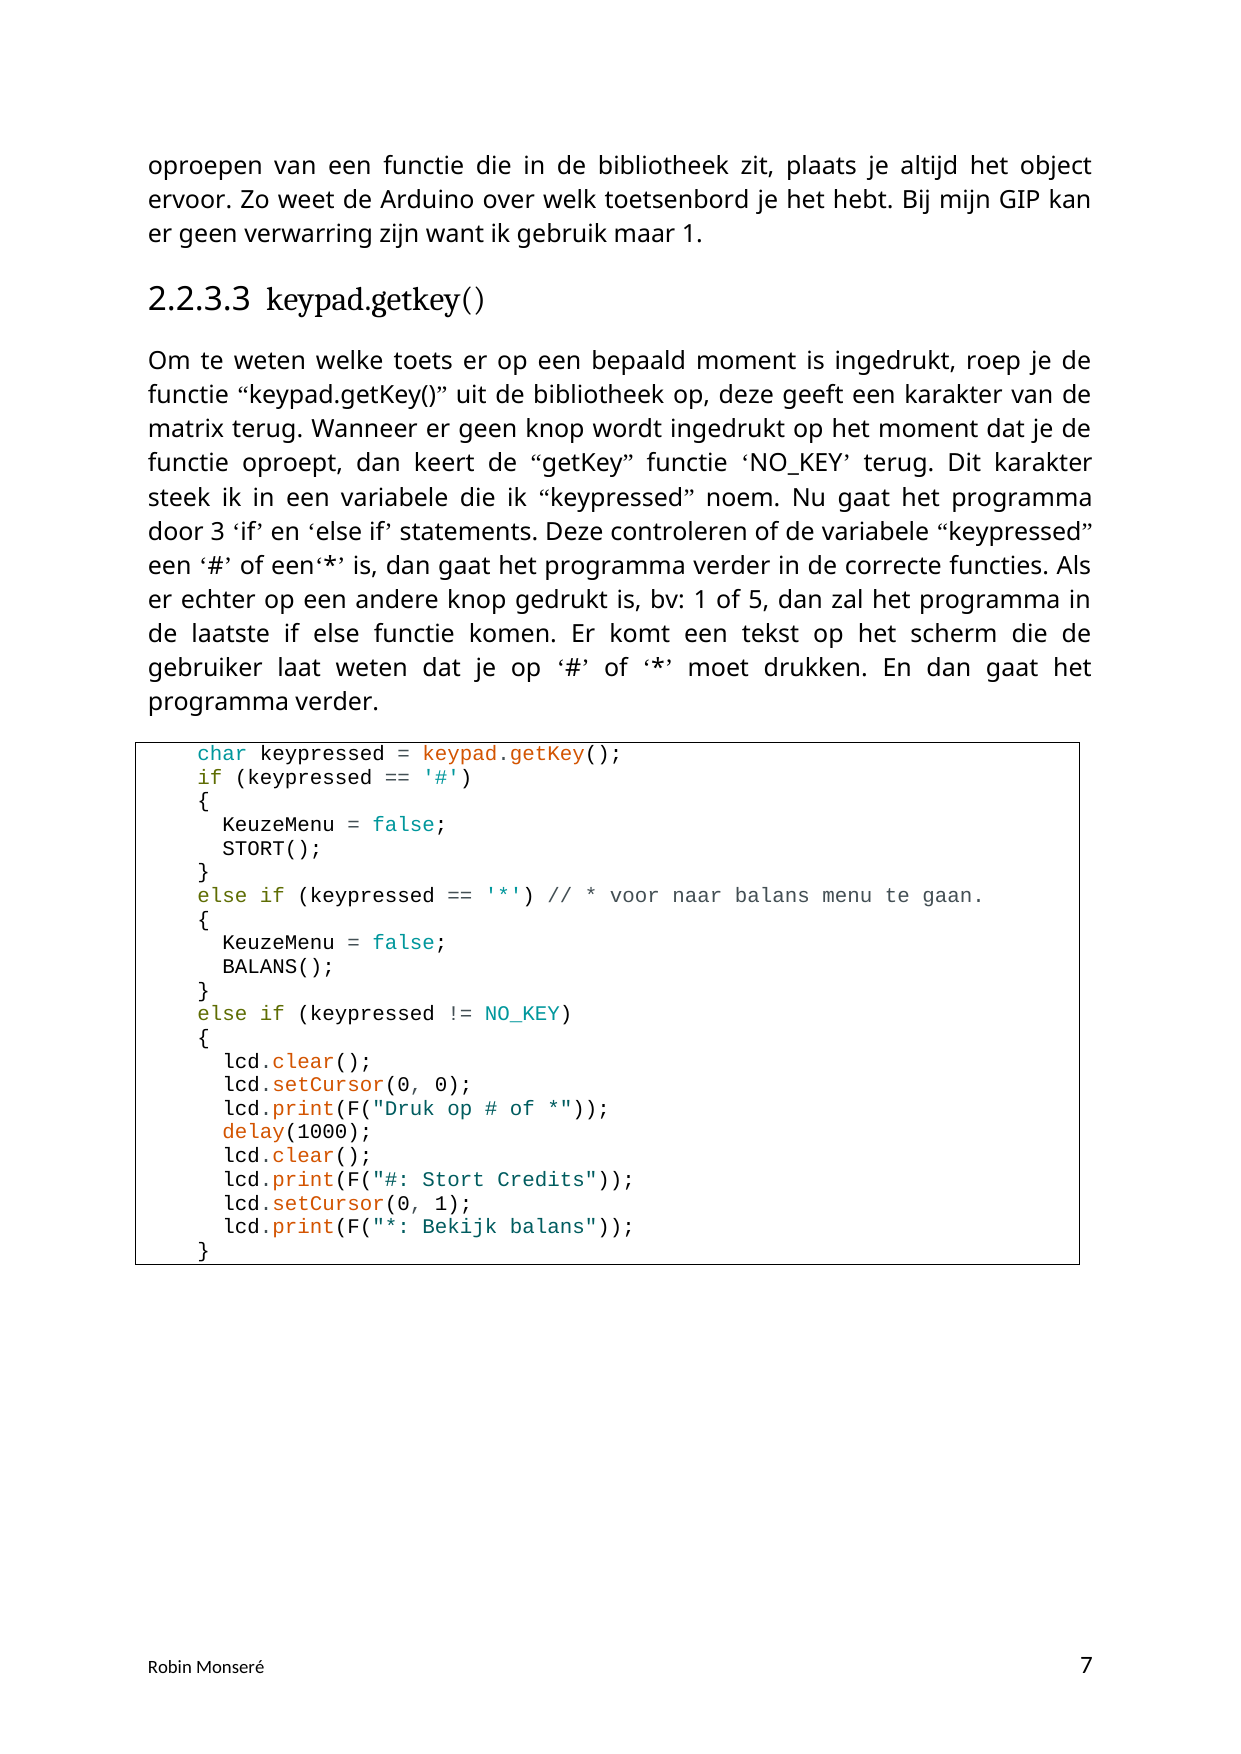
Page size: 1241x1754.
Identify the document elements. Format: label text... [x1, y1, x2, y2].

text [148, 148, 1093, 250]
table_header char keypressed = keypad.getKey(); if (keypressed == '#') { KeuzeMenu = false; STORT(); } else if (keypressed == '*') // * voor naar balans menu te gaan. { KeuzeMenu = false; BALANS(); } else if (keypressed != NO_KEY) { lcd.clear(); lcd.setCursor(0, 0); lcd.print(F("Druk op # of *")); delay(1000); lcd.clear(); lcd.print(F("#: Stort Credits")); lcd.setCursor(0, 1); lcd.print(F("*: Bekijk balans")); } [136, 743, 1079, 1263]
text Om te weten welke toets er op een bepaald moment is ingedrukt, roep je de functie “keypad.getKey()” uit de bibliotheek op, deze geeft een karakter van de matrix terug. Wanneer er geen knop wordt ingedrukt op het moment dat je de functie oproept, dan keert de “getKey” functie ‘NO_KEY’ terug. Dit karakter steek ik in een variabele die ik “keypressed” noem. Nu gaat het programma door 3 ‘if’ en ‘else if’ statements. Deze controleren of de variabele “keypressed” een ‘#’ of een‘*’ is, dan gaat het programma verder in de correcte functies. Als er echter op een andere knop gedrukt is, bv: 1 of 5, dan zal het programma in de laatste if else functie komen. Er komt een tekst op het scherm die de gebruiker laat weten dat je op ‘#’ of ‘*’ moet drukken. En dan gaat het programma verder. [148, 343, 1093, 718]
subtitle keypad.getkey() [148, 275, 1093, 320]
